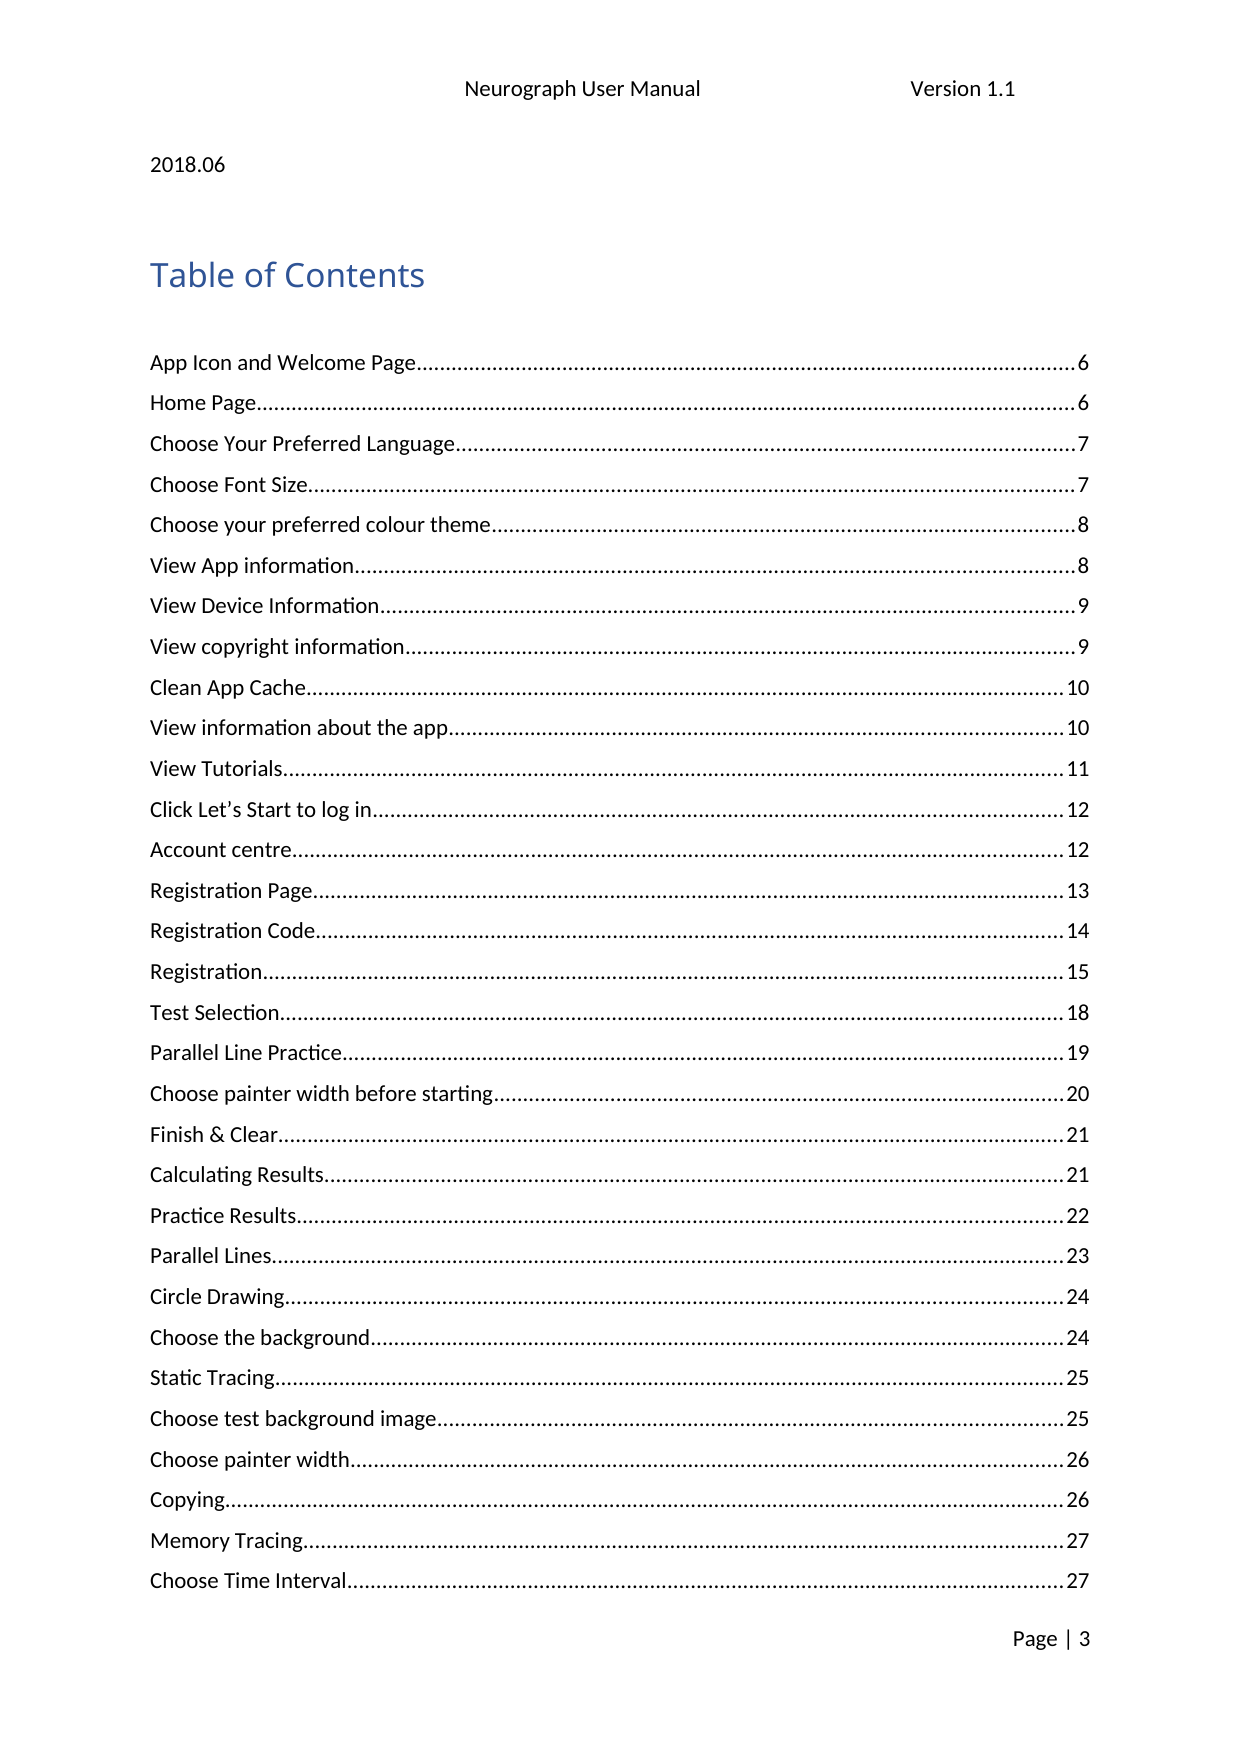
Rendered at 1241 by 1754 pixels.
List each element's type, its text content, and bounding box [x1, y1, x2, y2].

text 2018.06 [150, 150, 1090, 178]
